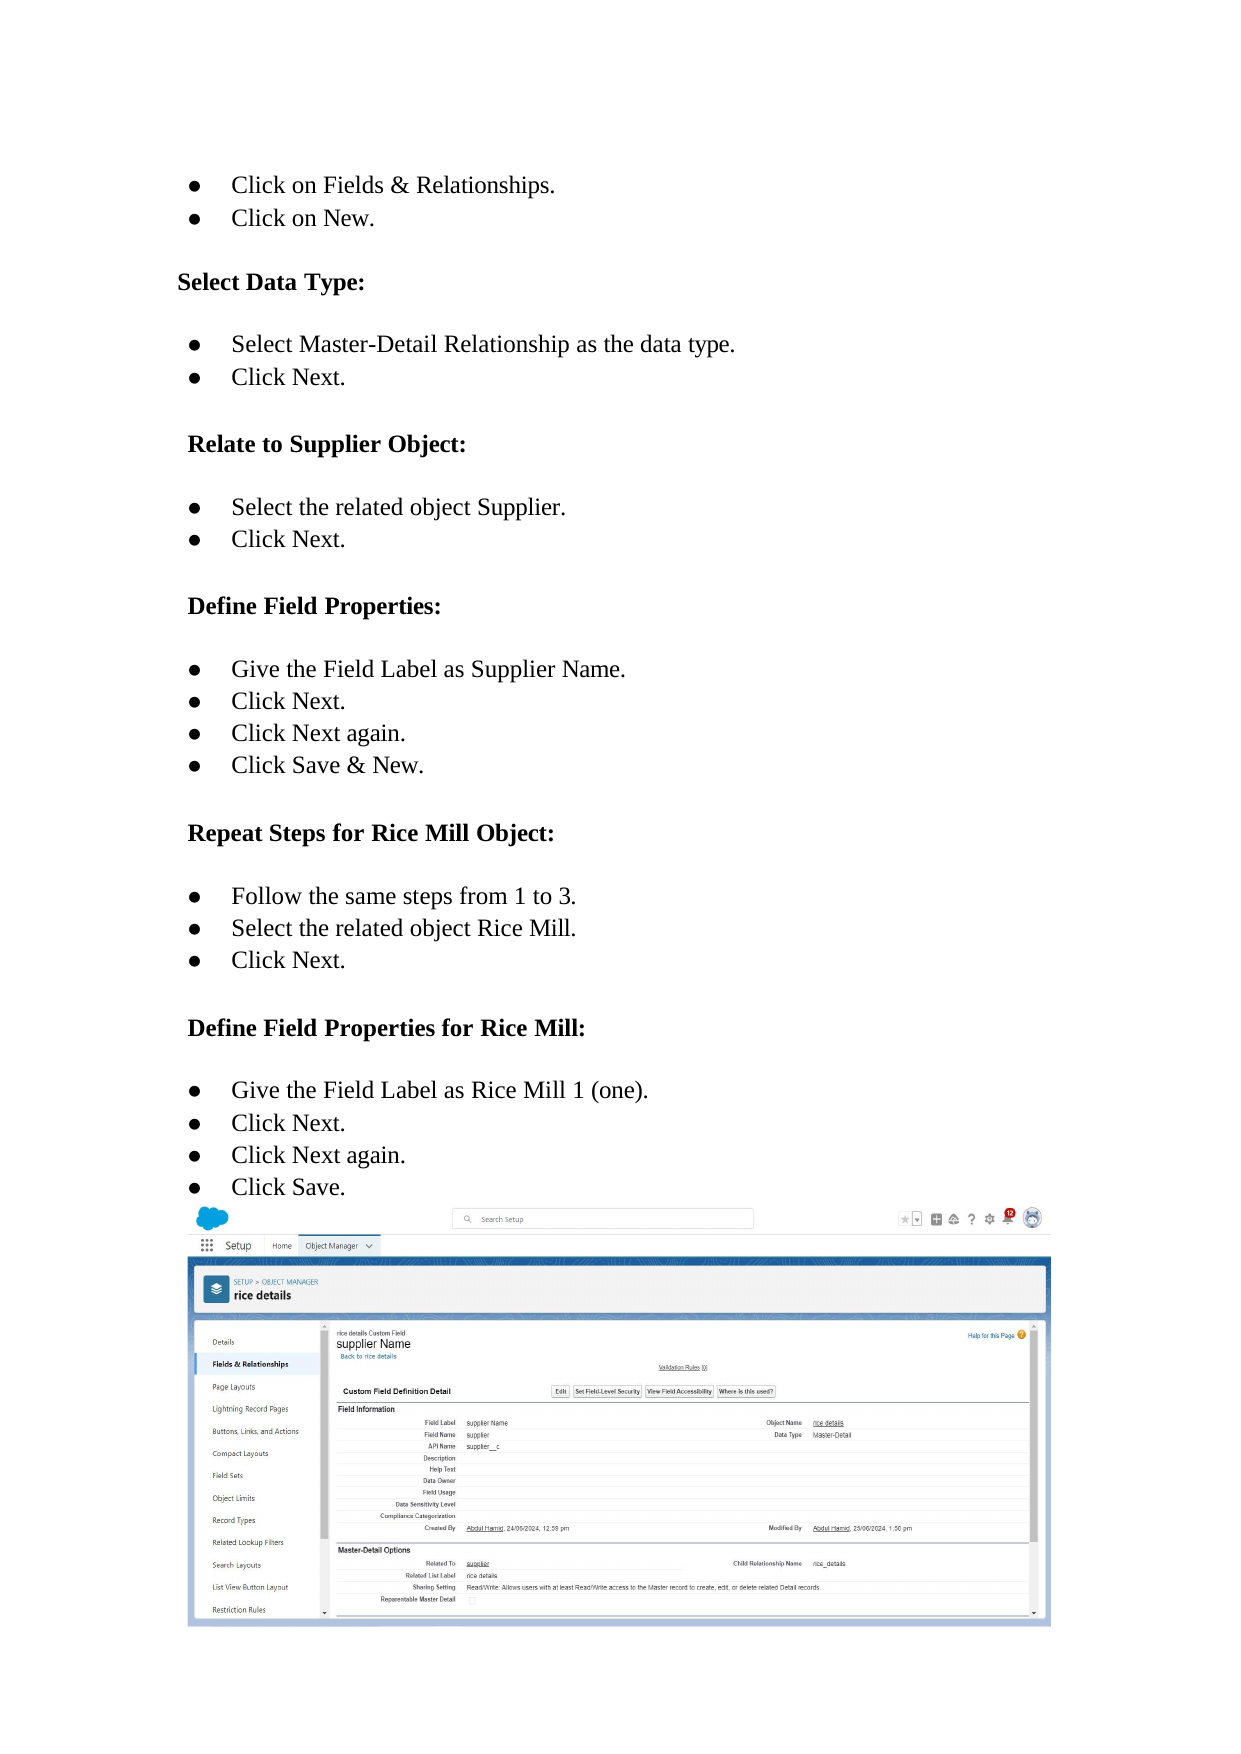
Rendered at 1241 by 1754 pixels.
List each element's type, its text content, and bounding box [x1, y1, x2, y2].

text Select Data Type: [177, 267, 1093, 295]
picture [187, 1206, 1051, 1627]
list Give the Field Label as Rice Mill 1 (one). [187, 1075, 1093, 1104]
list Click Next. [187, 1108, 1093, 1136]
list Click Next. [187, 686, 1093, 715]
list Click Next again. [187, 1140, 1093, 1168]
list Select Master-Detail Relationship as the data type. [187, 329, 1093, 358]
text Define Field Properties: [187, 591, 1093, 620]
list Click Next. [187, 362, 1093, 390]
list Click Next. [187, 945, 1093, 974]
list Give the Field Label as Supplier Name. [187, 654, 1093, 683]
list Select the related object Supplier. [187, 492, 1093, 521]
list Follow the same steps from 1 to 3. [187, 881, 1093, 909]
text Define Field Properties for Rice Mill: [187, 1013, 1093, 1041]
list Click on Fields & Relationships. [187, 171, 1093, 199]
list Click on New. [187, 203, 1093, 231]
text Relate to Supplier Object: [187, 429, 1093, 458]
text Repeat Steps for Rice Mill Object: [187, 818, 1093, 847]
list Click Next. [187, 524, 1093, 553]
list Click Next again. [187, 718, 1093, 747]
list Select the related object Rice Mill. [187, 913, 1093, 942]
list Click Save. [187, 1172, 1093, 1201]
list Click Save & New. [187, 751, 1093, 779]
